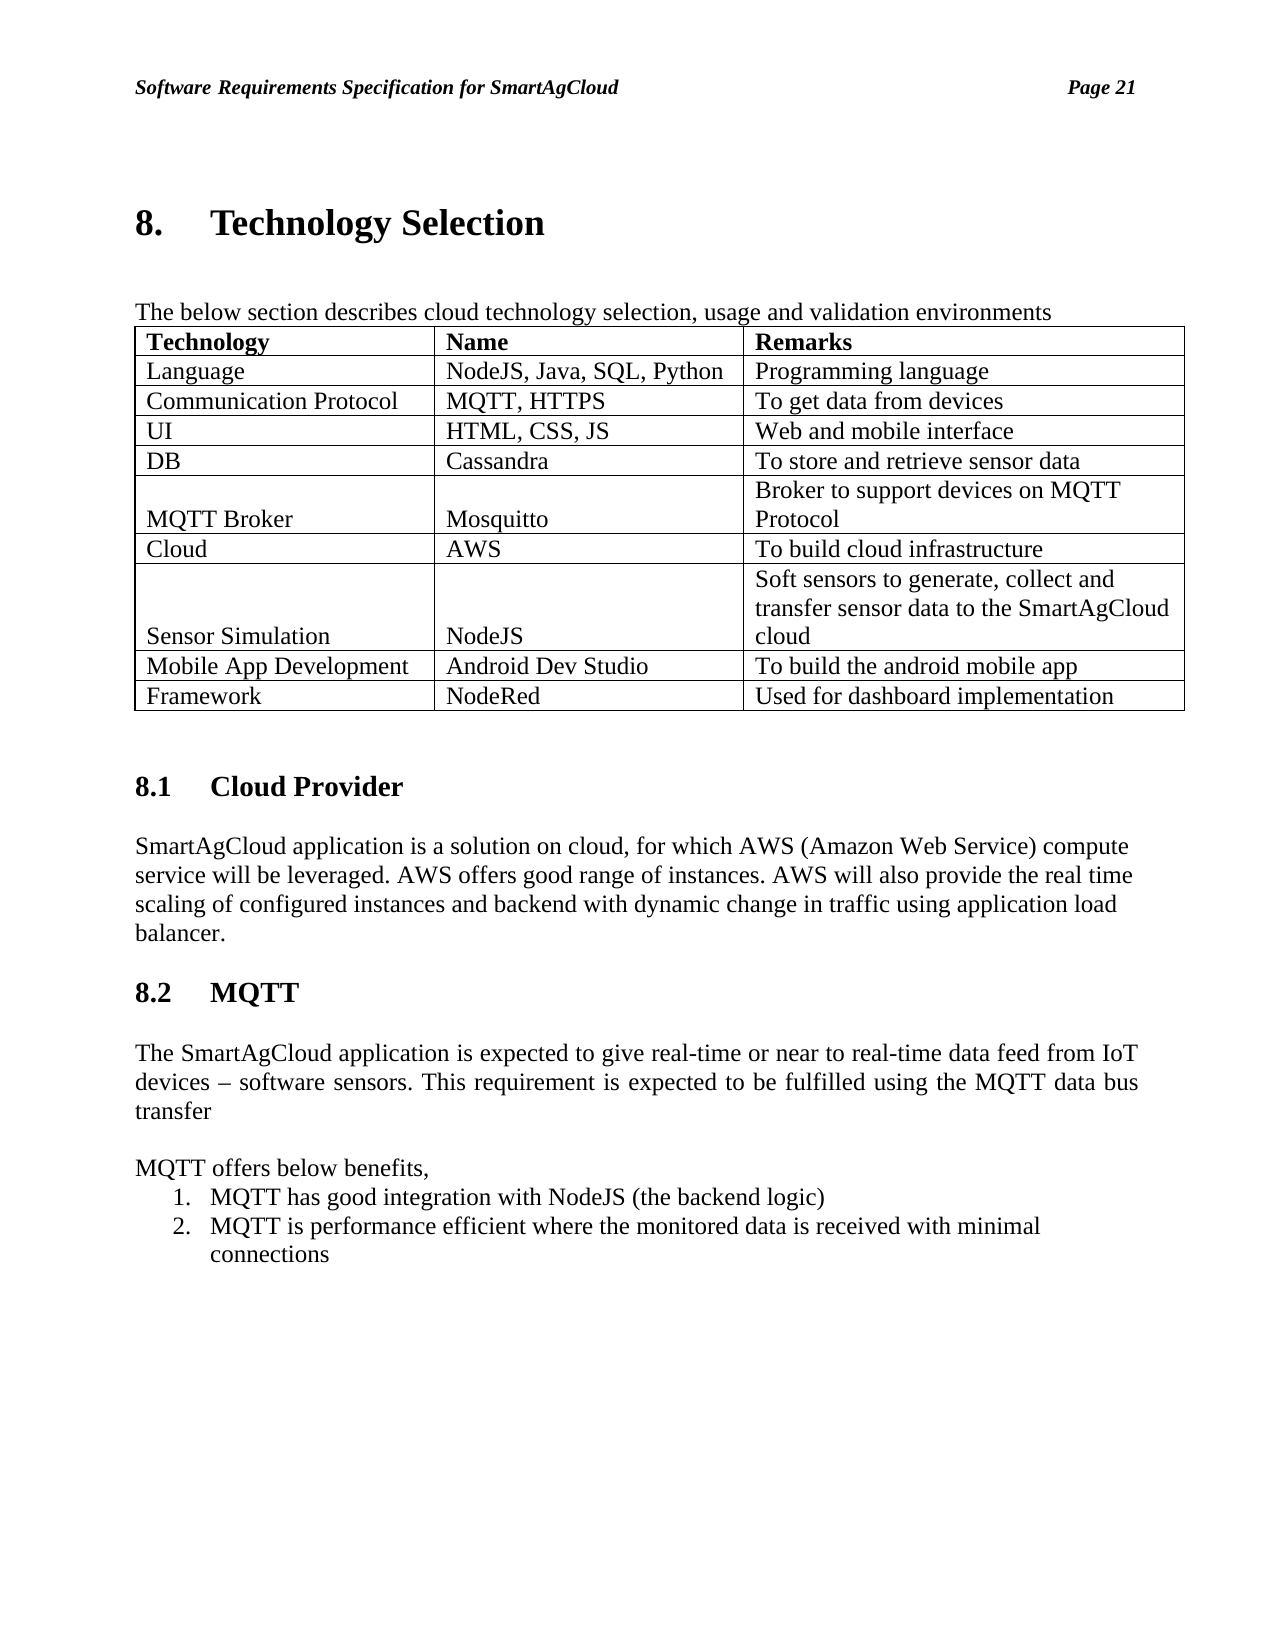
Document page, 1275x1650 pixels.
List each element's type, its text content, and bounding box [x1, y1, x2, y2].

text MQTT offers below benefits, [135, 1153, 1140, 1182]
text The below section describes cloud technology selection, usage and validation environments [135, 297, 1140, 326]
table_cell Mosquitto [435, 476, 743, 533]
table_cell To build the android mobile app [744, 651, 1184, 680]
table_cell To build cloud infrastructure [744, 534, 1184, 563]
subtitle MQTT [135, 976, 1140, 1009]
text SmartAgCloud application is a solution on cloud, for which AWS (Amazon Web Service) compute service will be leveraged. AWS offers good range of instances. AWS will also provide the real time scaling of configured instances and backend with dynamic change in traffic using application load balancer. [135, 831, 1140, 946]
table_cell Soft sensors to generate, collect and transfer sensor data to the SmartAgCloud cloud [744, 564, 1184, 650]
subtitle Technology Selection [135, 200, 1140, 243]
table_header Remarks [744, 327, 1184, 355]
table_cell HTML, CSS, JS [435, 416, 743, 445]
subtitle Cloud Provider [135, 769, 1140, 802]
list MQTT has good integration with NodeJS (the backend logic) [172, 1182, 1140, 1211]
table_cell Used for dashboard implementation [744, 681, 1184, 710]
table_cell Cassandra [435, 446, 743, 474]
table_cell DB [136, 446, 434, 474]
table_cell Communication Protocol [136, 386, 434, 415]
table_cell Framework [136, 681, 434, 710]
table_cell AWS [435, 534, 743, 563]
table_cell Cloud [136, 534, 434, 563]
table_cell Android Dev Studio [435, 651, 743, 680]
table_cell NodeJS [435, 564, 743, 650]
table_cell Mobile App Development [136, 651, 434, 680]
list MQTT is performance efficient where the monitored data is received with minimal connections [172, 1211, 1140, 1268]
table_cell Programming language [744, 356, 1184, 385]
table_cell NodeJS, Java, SQL, Python [435, 356, 743, 385]
table_header Name [435, 327, 743, 355]
table_cell To get data from devices [744, 386, 1184, 415]
table_cell MQTT Broker [136, 476, 434, 533]
text The SmartAgCloud application is expected to give real-time or near to real-time data feed from IoT devices – software sensors. This requirement is expected to be fulfilled using the MQTT data bus transfer [135, 1038, 1140, 1124]
table_cell Language [136, 356, 434, 385]
table_cell NodeRed [435, 681, 743, 710]
table_cell UI [136, 416, 434, 445]
table_cell Web and mobile interface [744, 416, 1184, 445]
table_cell To store and retrieve sensor data [744, 446, 1184, 474]
table_cell MQTT, HTTPS [435, 386, 743, 415]
table_cell Broker to support devices on MQTT Protocol [744, 476, 1184, 533]
table_cell Sensor Simulation [136, 564, 434, 650]
table_header Technology [136, 327, 434, 355]
